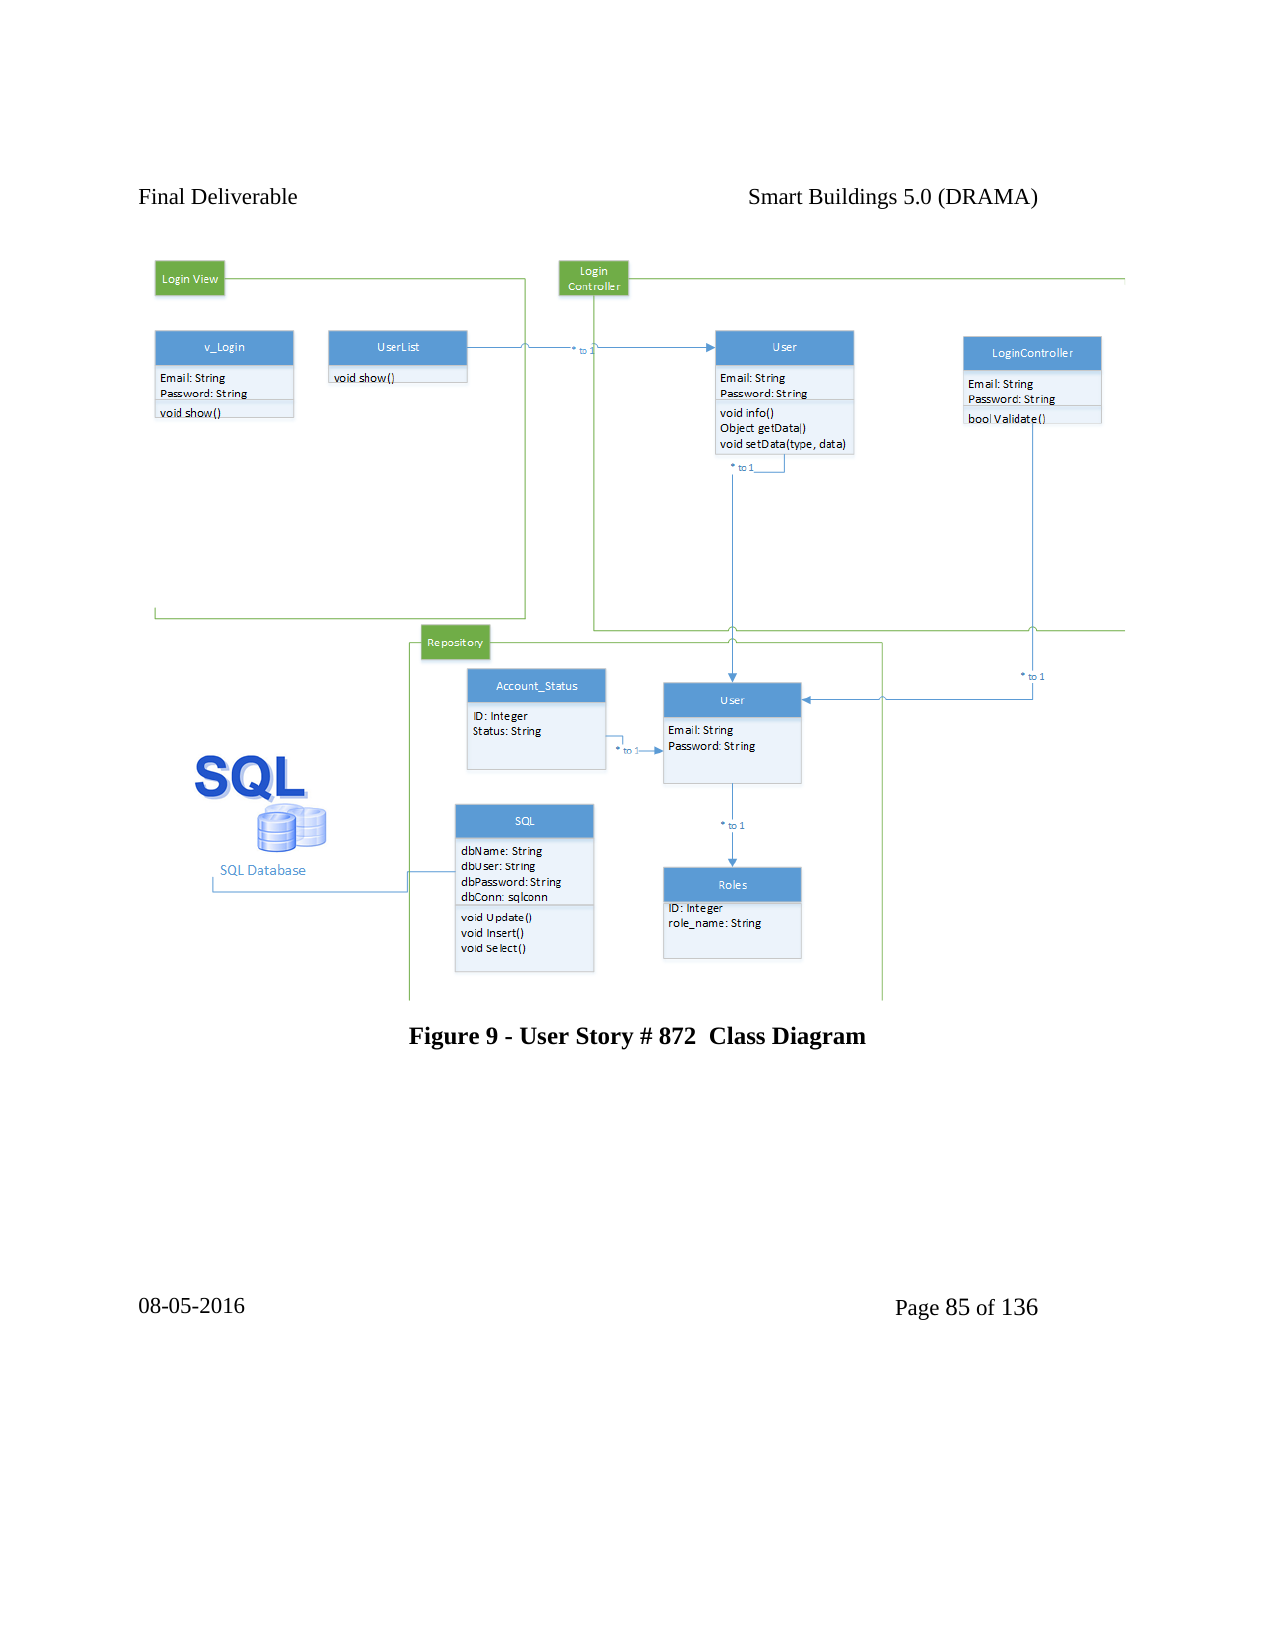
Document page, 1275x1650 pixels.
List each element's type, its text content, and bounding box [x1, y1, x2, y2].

picture [150, 258, 1125, 1001]
subtitle Figure 9 - User Story # 872 Class Diagram [150, 1021, 1125, 1050]
